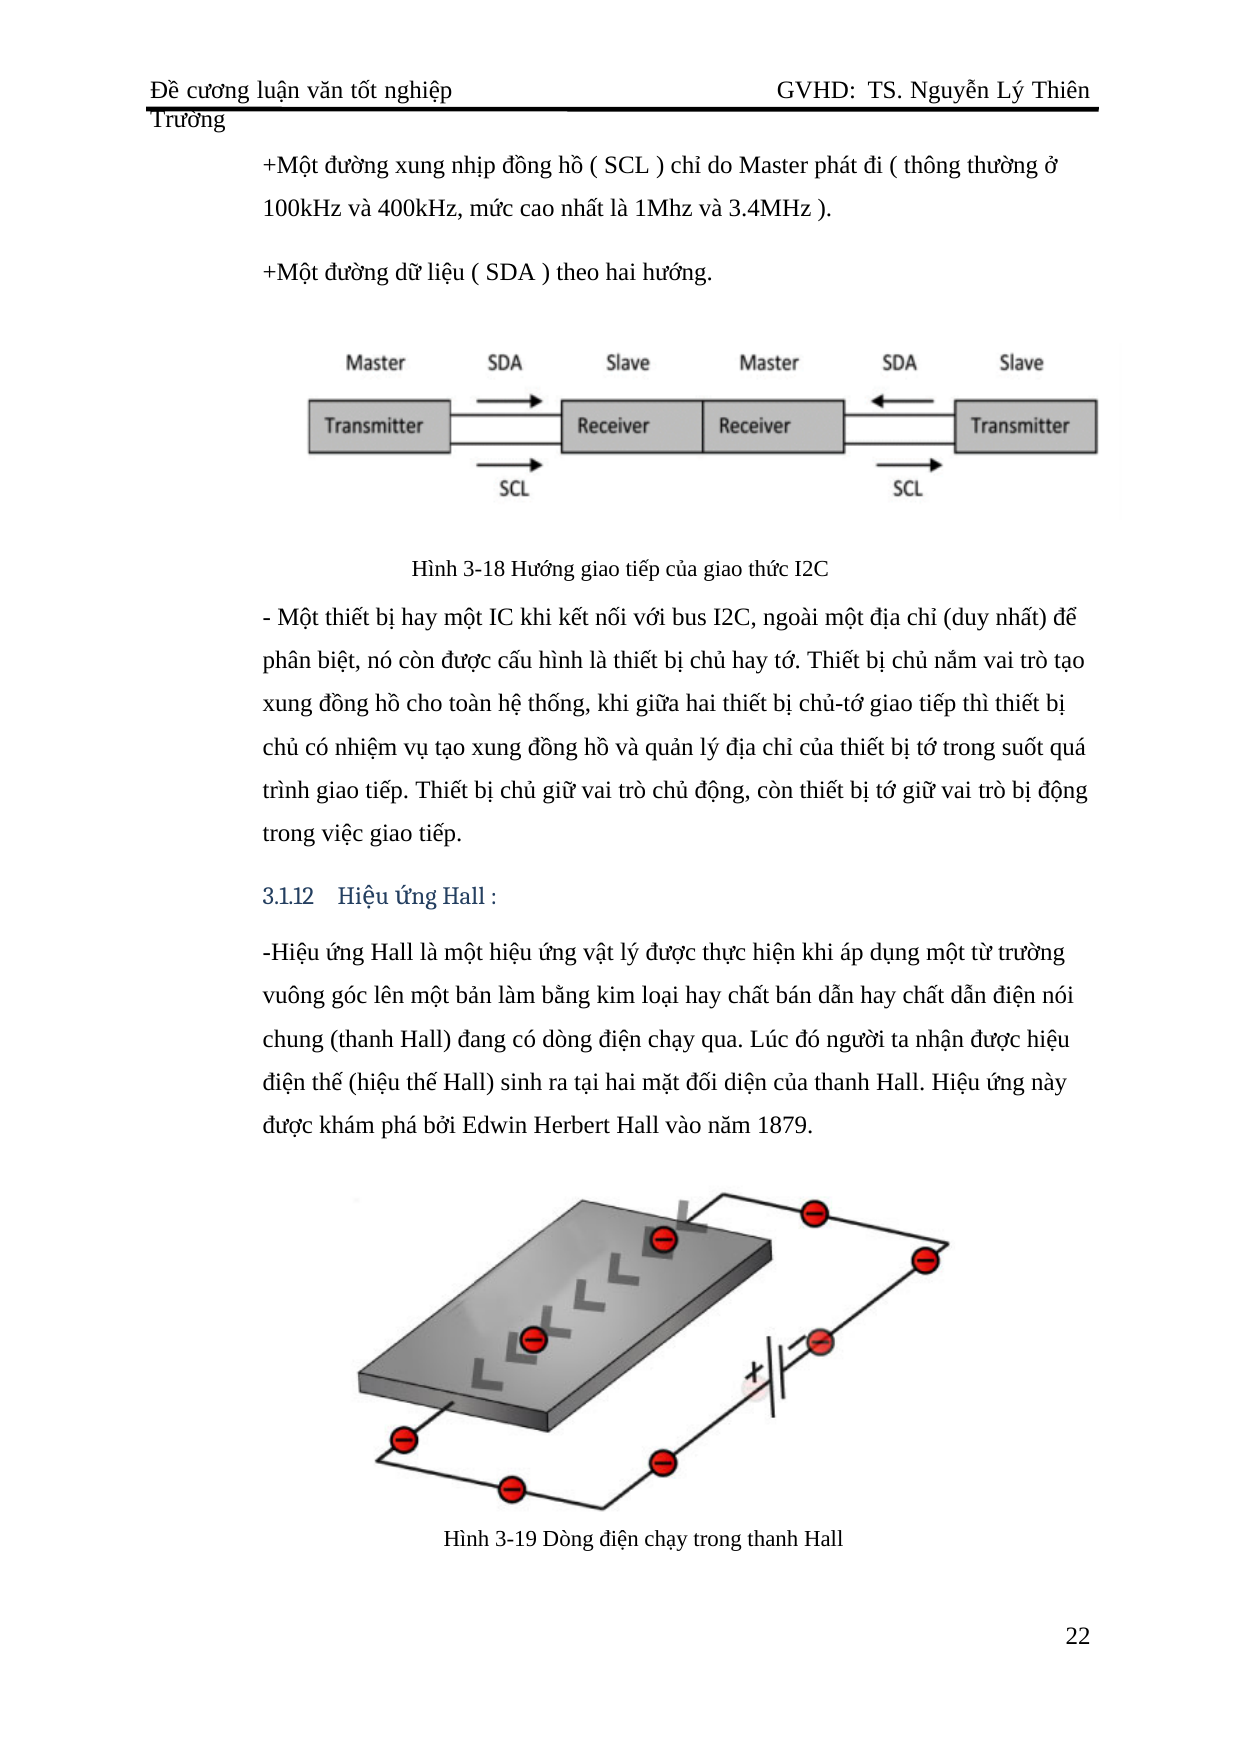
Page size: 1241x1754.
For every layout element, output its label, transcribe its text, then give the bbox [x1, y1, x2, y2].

text +Một đường xung nhịp đồng hồ ( SCL ) chỉ do Master phát đi ( thông thường ở 100kHz và 400kHz, mức cao nhất là 1Mhz và 3.4MHz ). [262, 150, 1090, 222]
text -Hiệu ứng Hall là một hiệu ứng vật lý được thực hiện khi áp dụng một từ trường vuông góc lên một bản làm bằng kim loại hay chất bán dẫn hay chất dẫn điện nói chung (thanh Hall) đang có dòng điện chạy qua. Lúc đó người ta nhận được hiệu điện thế (hiệu thế Hall) sinh ra tại hai mặt đối diện của thanh Hall. Hiệu ứng này được khám phá bởi Edwin Herbert Hall vào năm 1879. [262, 937, 1090, 1139]
picture [329, 1164, 958, 1525]
picture [262, 321, 1139, 520]
text +Một đường dữ liệu ( SDA ) theo hai hướng. [262, 257, 1090, 286]
subtitle Hiệu ứng Hall : [262, 882, 1090, 911]
text - Một thiết bị hay một IC khi kết nối với bus I2C, ngoài một địa chỉ (duy nhất) để phân biệt, nó còn được cấu hình là thiết bị chủ hay tớ. Thiết bị chủ nắm vai trò tạo xung đồng hồ cho toàn hệ thống, khi giữa hai thiết bị chủ-tớ giao tiếp thì thiết bị chủ có nhiệm vụ tạo xung đồng hồ và quản lý địa chỉ của thiết bị tớ trong suốt quá trình giao tiếp. Thiết bị chủ giữ vai trò chủ động, còn thiết bị tớ giữ vai trò bị động trong việc giao tiếp. [262, 602, 1090, 847]
